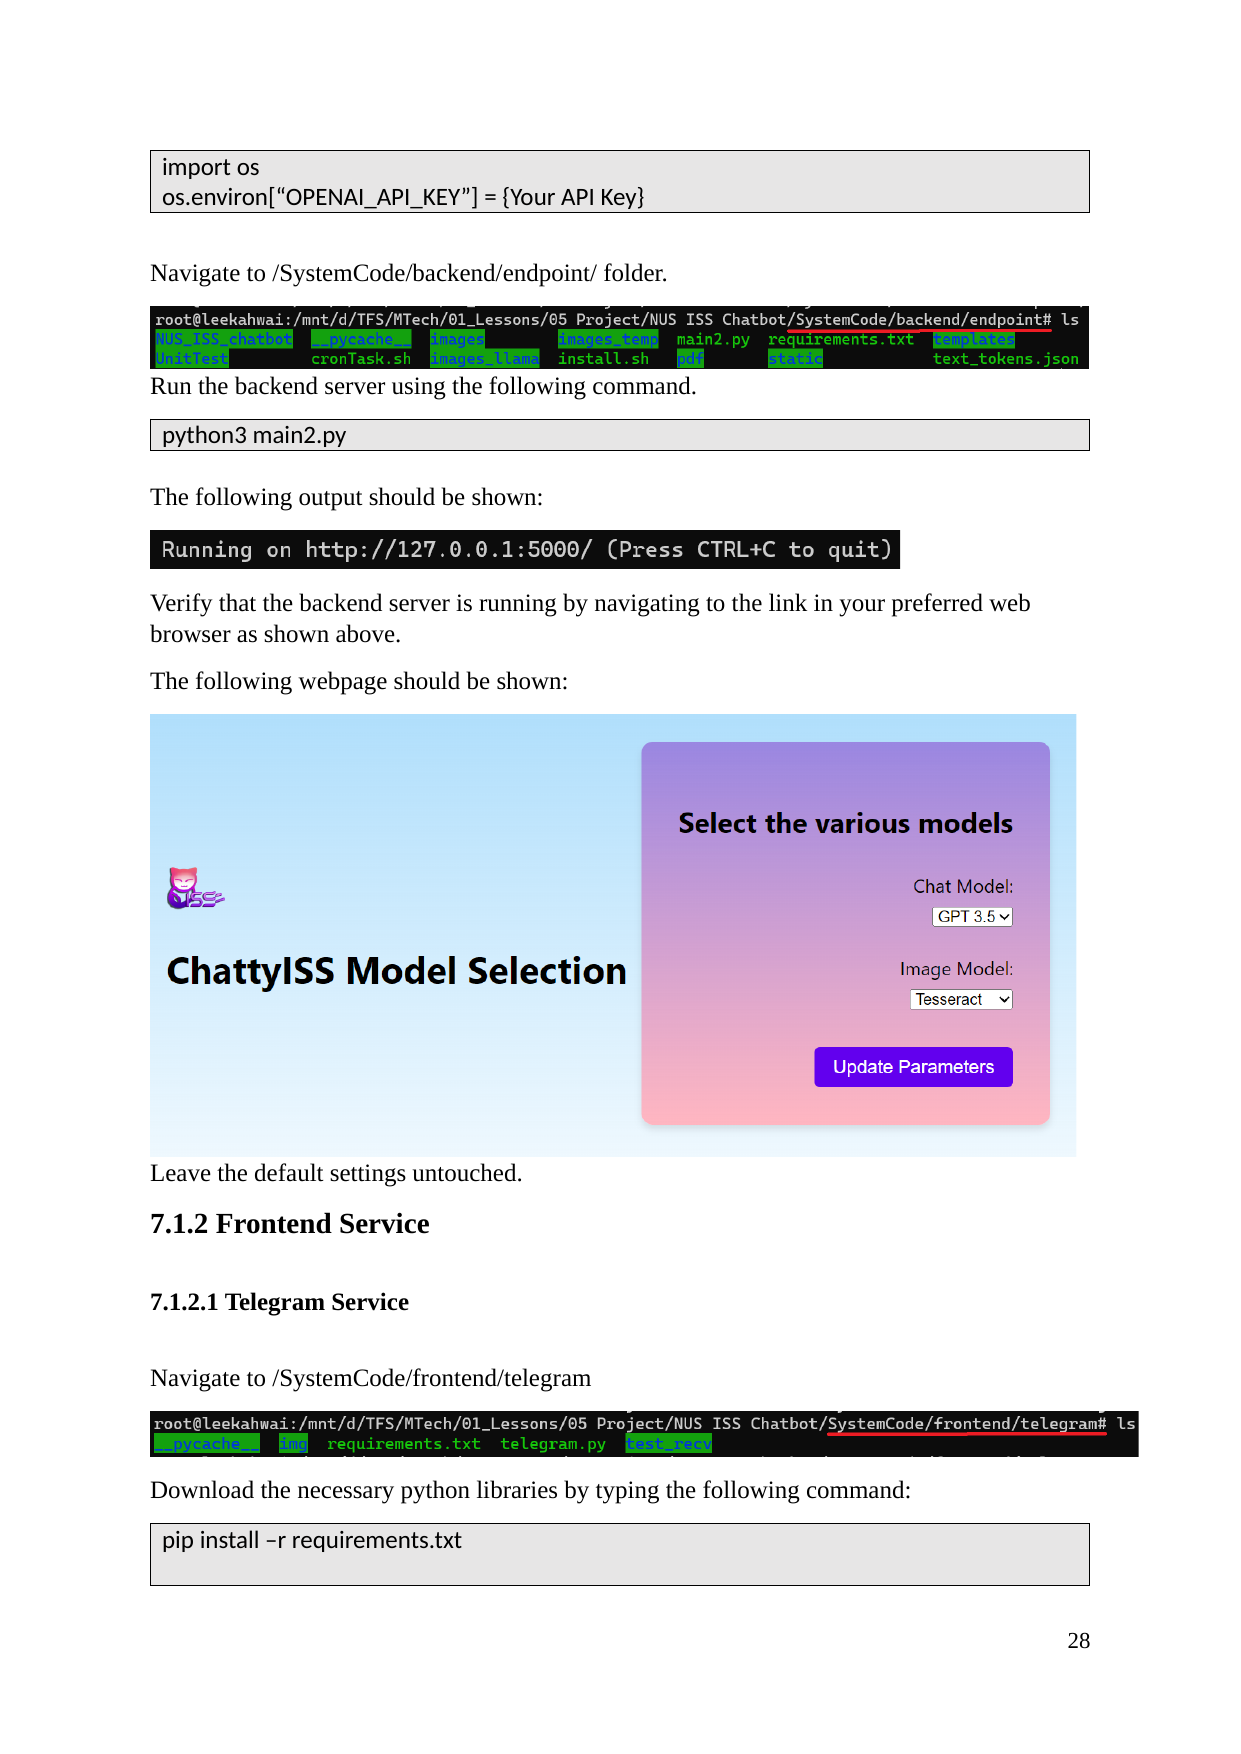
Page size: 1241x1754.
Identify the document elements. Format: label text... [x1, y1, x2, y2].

text The following webpage should be shown: [150, 666, 1090, 695]
text Verify that the backend server is running by navigating to the link in your preferred web browser as shown above. [150, 588, 1090, 647]
subtitle 7.1.2.1 Telegram Service [150, 1287, 1090, 1316]
text Navigate to /SystemCode/frontend/telegram [150, 1363, 1090, 1392]
text The following output should be shown: [150, 451, 1090, 511]
subtitle 7.1.2 Frontend Service [150, 1206, 1090, 1240]
text Navigate to /SystemCode/backend/endpoint/ folder. [150, 258, 1090, 287]
text Download the necessary python libraries by typing the following command: [150, 1475, 1090, 1504]
table_header pip install –r requirements.txt [151, 1524, 1089, 1585]
table_header import os os.environ[“OPENAI_API_KEY”] = {Your API Key} [151, 151, 1089, 212]
picture [150, 714, 1077, 1157]
picture [150, 306, 1089, 369]
table_header python3 main2.py [151, 420, 1089, 450]
picture [150, 1411, 1139, 1457]
picture [150, 530, 901, 569]
